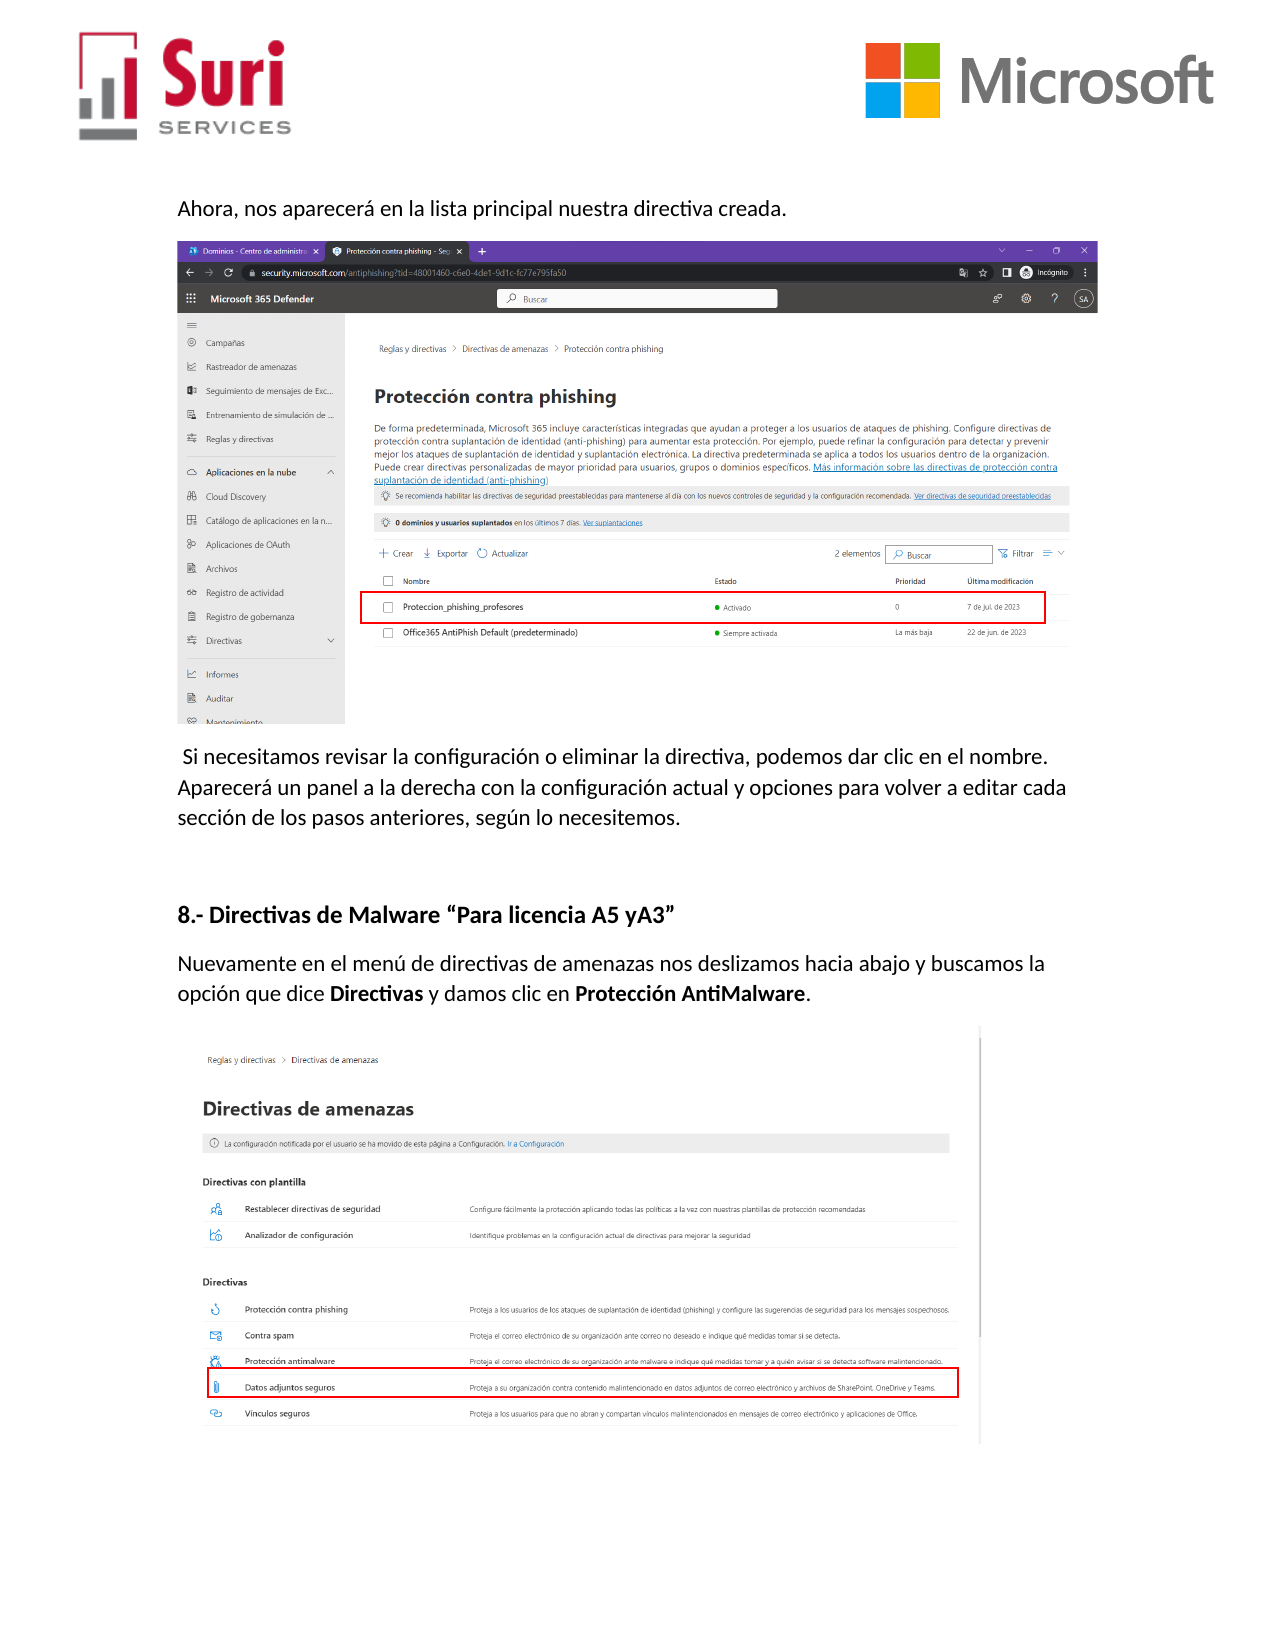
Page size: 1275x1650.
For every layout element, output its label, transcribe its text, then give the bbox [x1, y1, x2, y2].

text Ahora, nos aparecerá en la lista principal nuestra directiva creada. [177, 194, 1098, 222]
picture [67, 27, 308, 147]
picture [177, 241, 1098, 724]
picture [865, 43, 1214, 118]
text Nuevamente en el menú de directivas de amenazas nos deslizamos hacia abajo y buscamos la opción que dice Directivas y damos clic en Protección AntiMalware. [177, 949, 1098, 1007]
text Si necesitamos revisar la configuración o eliminar la directiva, podemos dar clic en el nombre. Aparecerá un panel a la derecha con la configuración actual y opciones para volver a editar cada sección de los pasos anteriores, según lo necesitemos. [177, 742, 1098, 831]
text 8.- Directivas de Malware “Para licencia A5 yA3” [177, 899, 1098, 930]
picture [177, 1026, 982, 1444]
